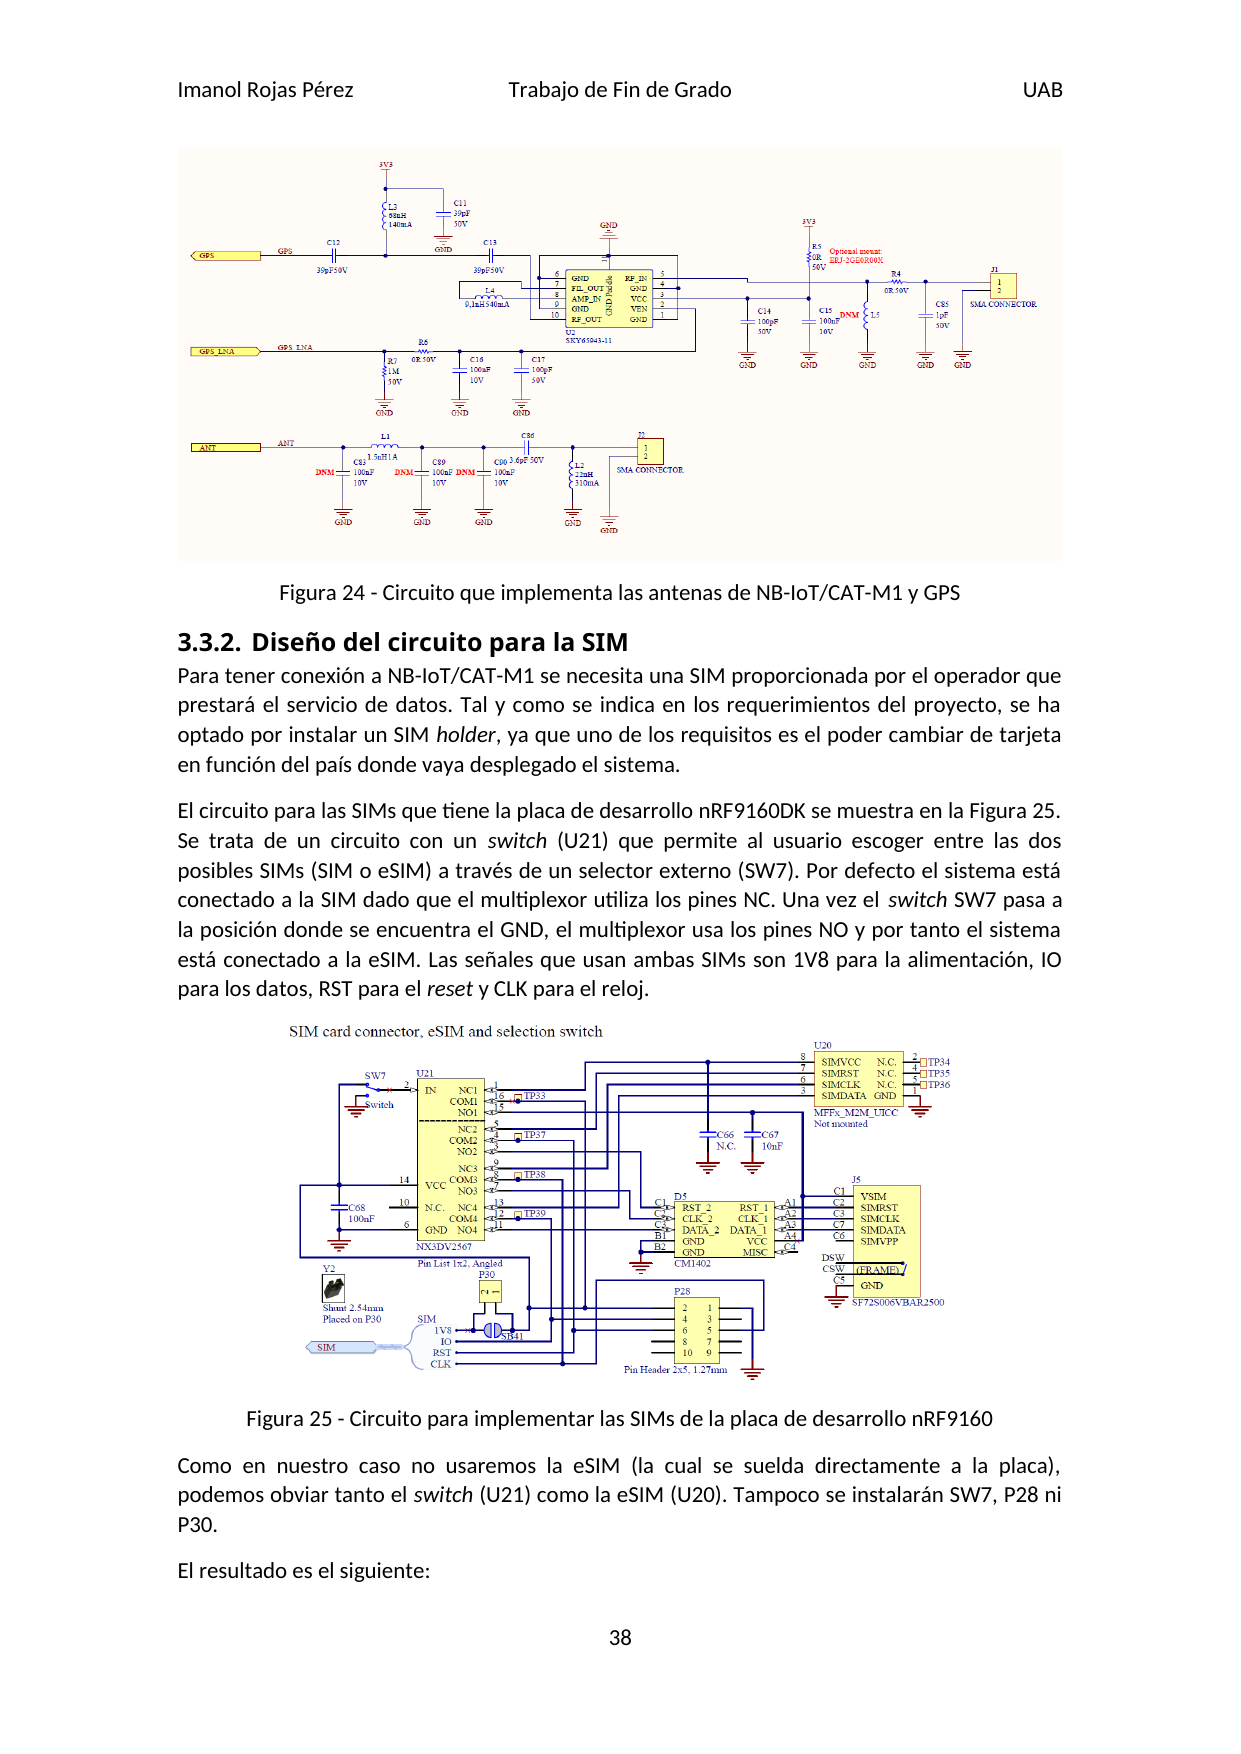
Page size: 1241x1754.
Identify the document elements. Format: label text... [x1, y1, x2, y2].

picture [177, 147, 1063, 561]
subtitle Diseño del circuito para la SIM [177, 625, 1063, 659]
text Como en nuestro caso no usaremos la eSIM (la cual se suelda directamente a la placa), podemos obviar tanto el switch (U21) como la eSIM (U20). Tampoco se instalarán SW7, P28 ni P30. [177, 1451, 1063, 1538]
text Figura 24 - Circuito que implementa las antenas de NB-IoT/CAT-M1 y GPS [177, 578, 1063, 607]
text El resultado es el siguiente: [177, 1556, 1063, 1584]
text Figura 25 - Circuito para implementar las SIMs de la placa de desarrollo nRF9160 [177, 1404, 1063, 1432]
text El circuito para las SIMs que tiene la placa de desarrollo nRF9160DK se muestra en la Figura 25. Se trata de un circuito con un switch (U21) que permite al usuario escoger entre las dos posibles SIMs (SIM o eSIM) a través de un selector externo (SW7). Por defecto el sistema está conectado a la SIM dado que el multiplexor utiliza los pines NC. Una vez el switch SW7 pasa a la posición donde se encuentra el GND, el multiplexor usa los pines NO y por tanto el sistema está conectado a la eSIM. Las señales que usan ambas SIMs son 1V8 para la alimentación, IO para los datos, RST para el reset y CLK para el reloj. [177, 796, 1063, 1002]
picture [288, 1020, 952, 1386]
text Para tener conexión a NB-IoT/CAT-M1 se necesita una SIM proporcionada por el operador que prestará el servicio de datos. Tal y como se indica en los requerimientos del proyecto, se ha optado por instalar un SIM holder, ya que uno de los requisitos es el poder cambiar de tarjeta en función del país donde vaya desplegado el sistema. [177, 661, 1063, 778]
